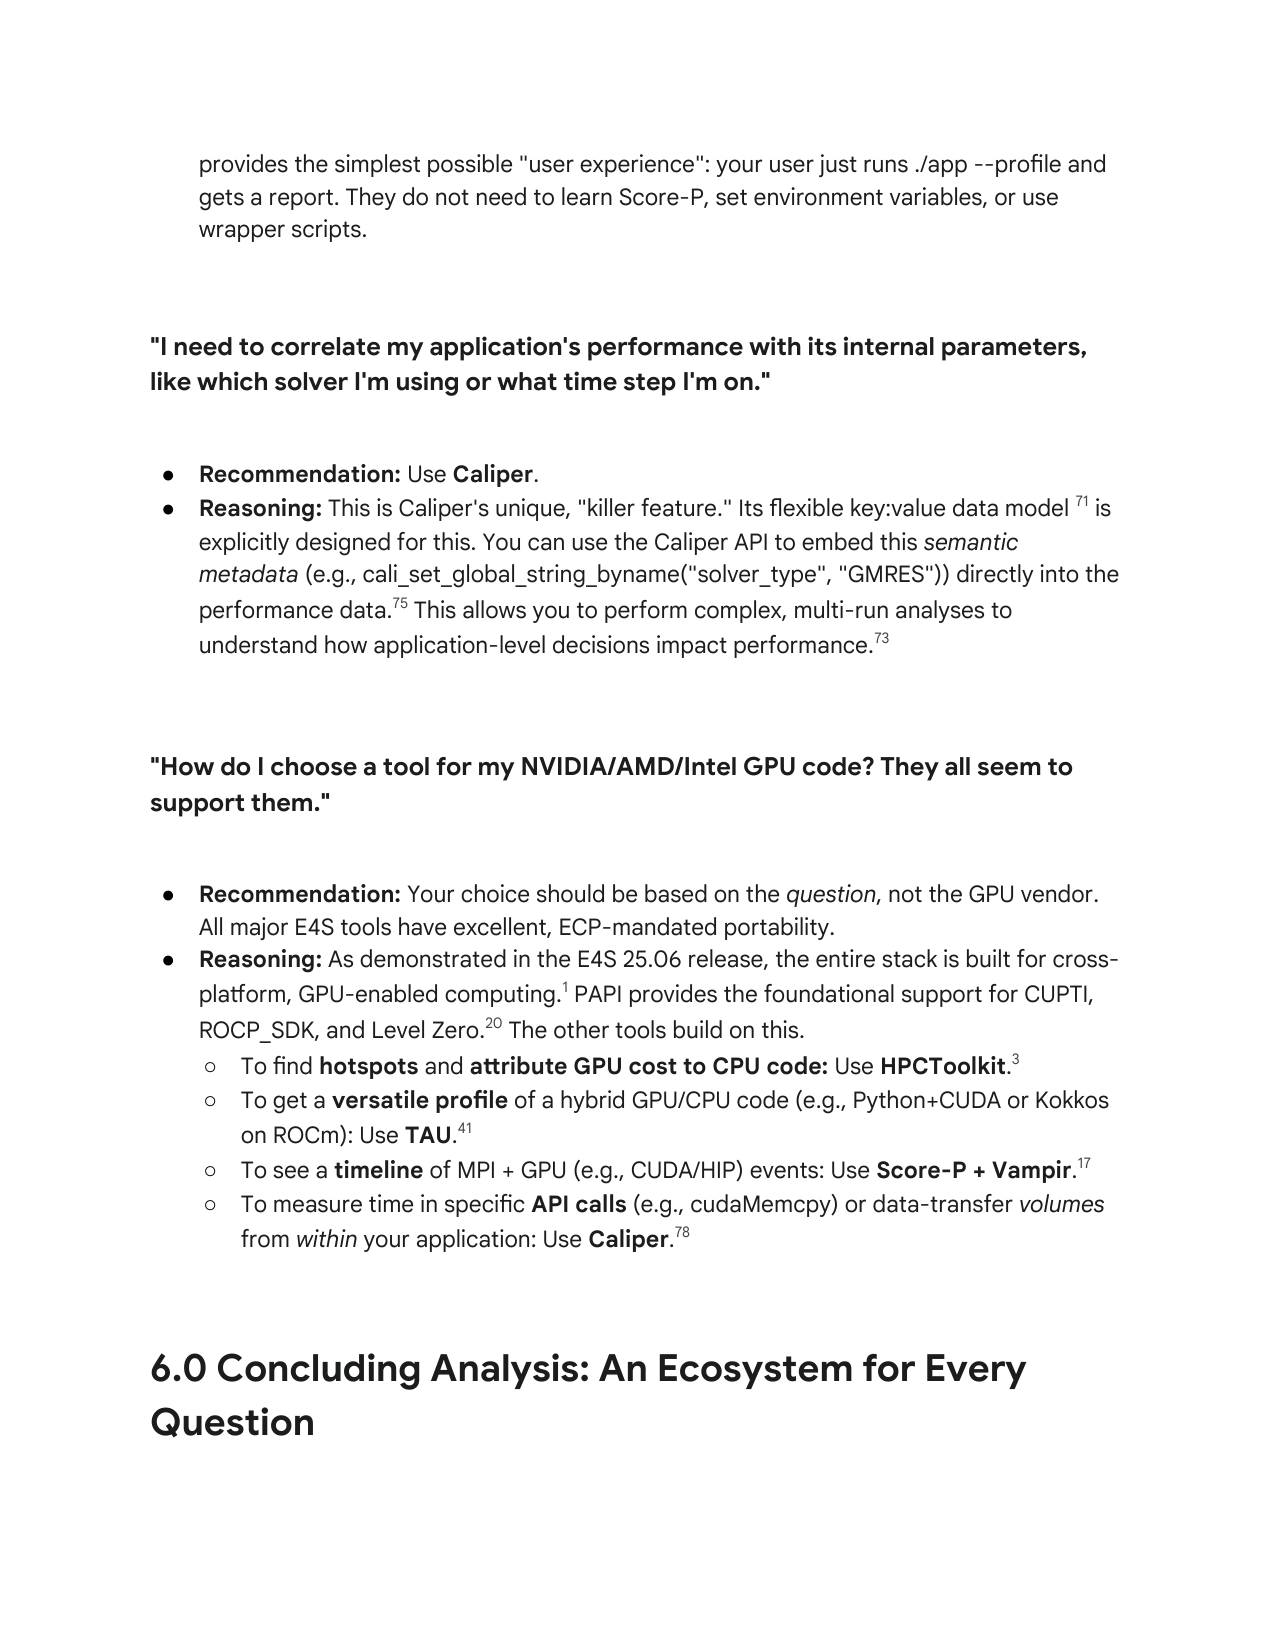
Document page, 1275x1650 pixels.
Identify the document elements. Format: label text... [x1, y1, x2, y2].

subtitle "How do I choose a tool for my NVIDIA/AMD/Intel GPU code? They all seem to support them." [150, 751, 1125, 818]
list Reasoning: This is Caliper's unique, "killer feature." Its flexible key:value data model 71 is explicitly designed for this. You can use the Caliper API to embed this semantic metadata (e.g., cali_set_global_string_byname("solver_type", "GMRES")) directly into the performance data.75 This allows you to perform complex, multi-run analyses to understand how application-level decisions impact performance.73 [161, 493, 1125, 661]
list Reasoning: As demonstrated in the E4S 25.06 release, the entire stack is built for cross-platform, GPU-enabled computing.1 PAPI provides the foundational support for CUPTI, ROCP_SDK, and Level Zero.20 The other tools build on this. [161, 946, 1125, 1046]
list To see a timeline of MPI + GPU (e.g., CUDA/HIP) events: Use Score-P + Vampir.17 [203, 1155, 1125, 1186]
list To measure time in specific API calls (e.g., cudaMemcpy) or data-transfer volumes from within your application: Use Caliper.78 [203, 1191, 1125, 1255]
list To find hotspots and attribute GPU cost to CPU code: Use HPCToolkit.3 [203, 1050, 1125, 1082]
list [161, 150, 1125, 244]
list Recommendation: Your choice should be based on the question, not the GPU vendor. All major E4S tools have excellent, ECP-mandated portability. [161, 880, 1125, 942]
subtitle "I need to correlate my application's performance with its internal parameters, like which solver I'm using or what time step I'm on." [150, 331, 1125, 398]
list To get a versatile profile of a hybrid GPU/CPU code (e.g., Python+CUDA or Kokkos on ROCm): Use TAU.41 [203, 1086, 1125, 1150]
list Recommendation: Use Caliper. [161, 460, 1125, 489]
subtitle 6.0 Concluding Analysis: An Ecosystem for Every Question [150, 1345, 1125, 1446]
